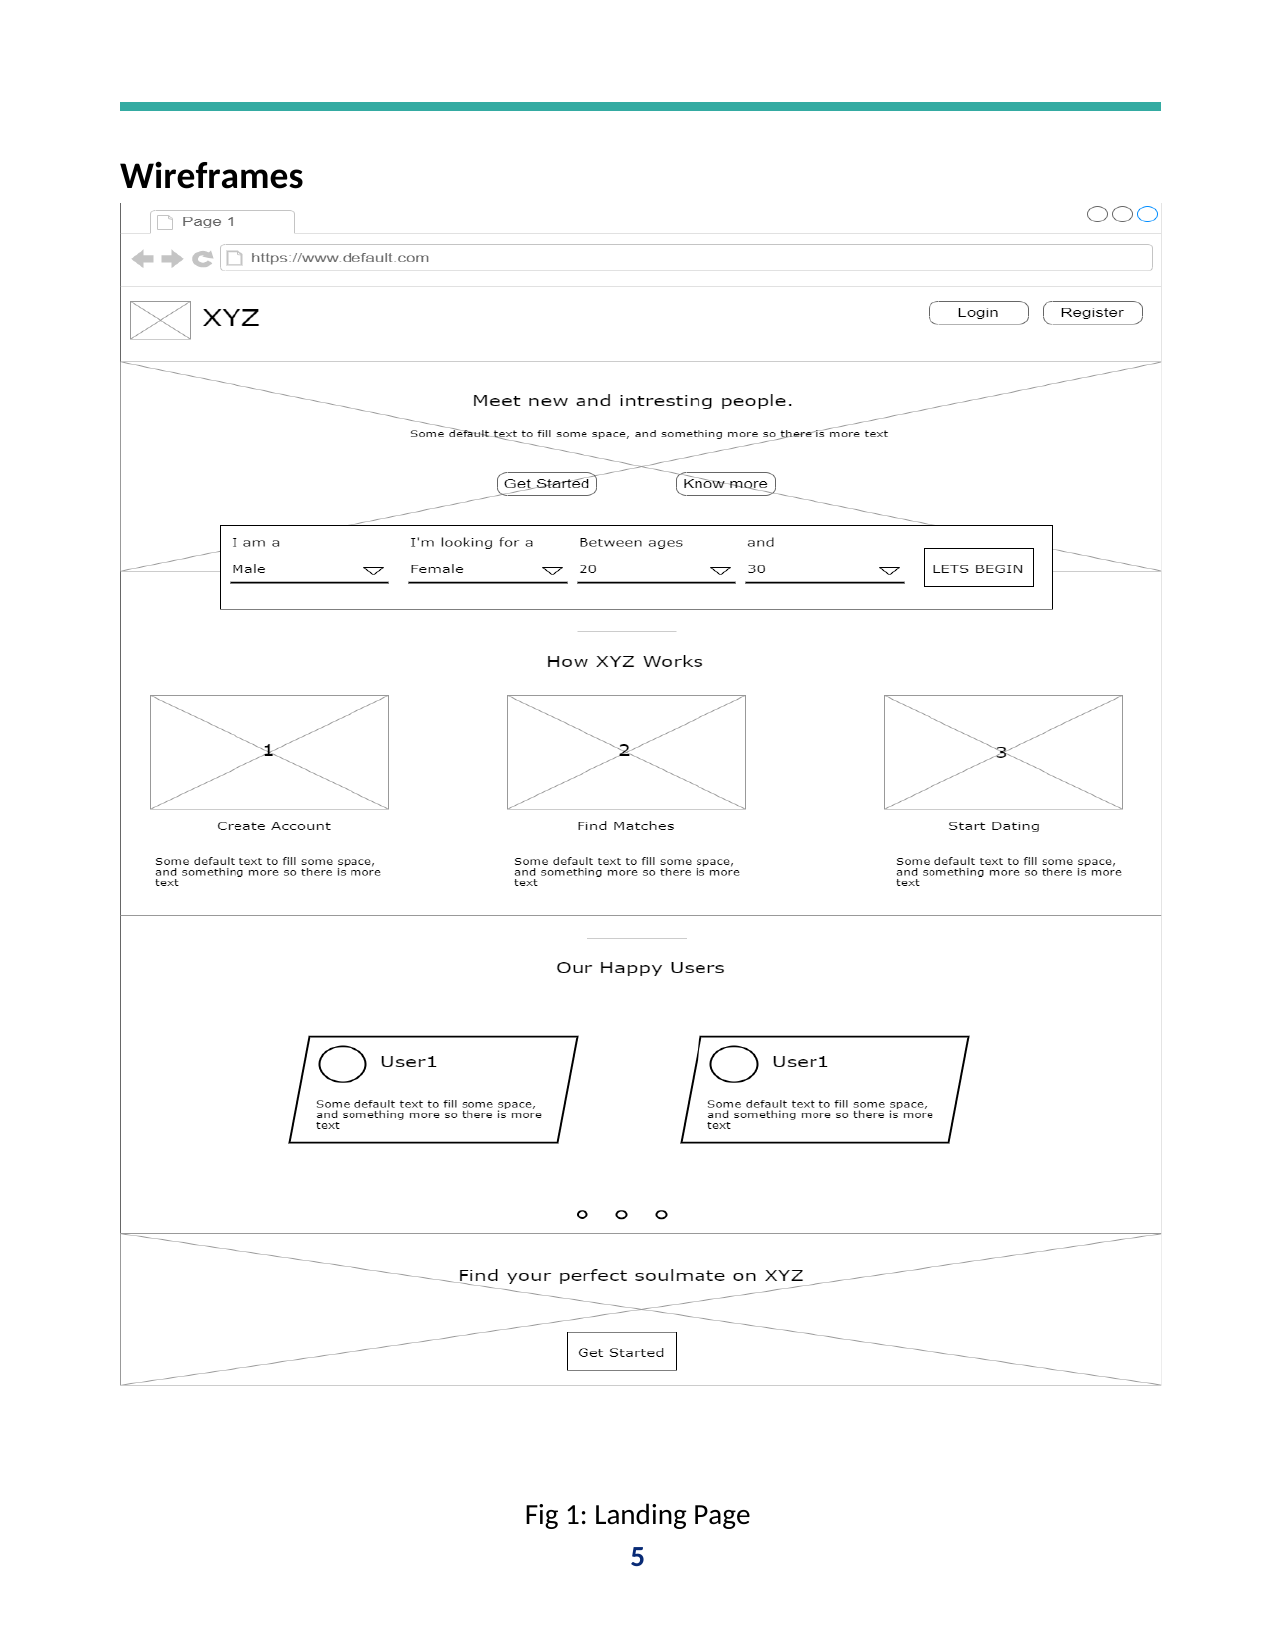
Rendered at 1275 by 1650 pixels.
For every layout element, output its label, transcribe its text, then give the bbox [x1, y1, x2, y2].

text Wireframes [120, 152, 1155, 203]
picture [120, 203, 1162, 1386]
text Fig 1: Landing Page [120, 1496, 1155, 1532]
